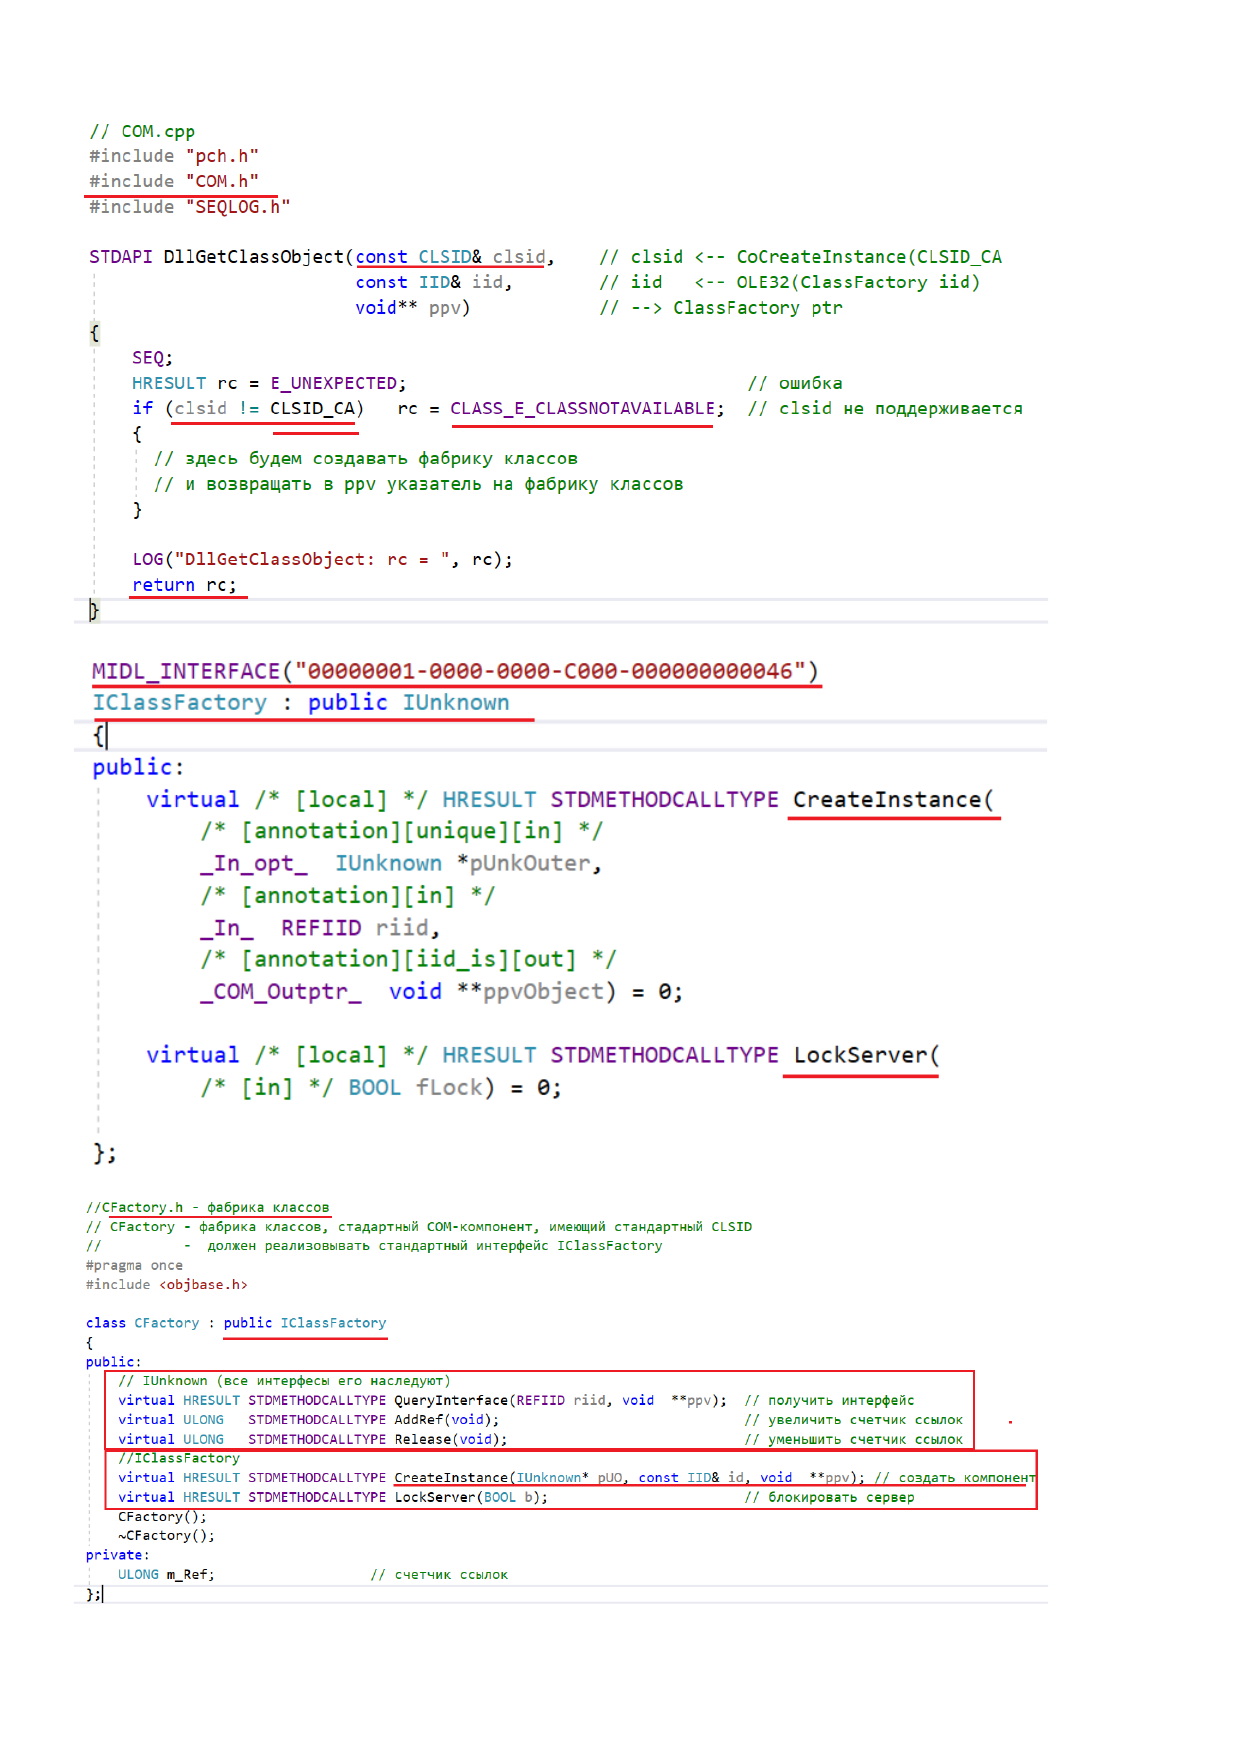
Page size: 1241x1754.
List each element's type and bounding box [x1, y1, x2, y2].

picture [73, 644, 1048, 1179]
picture [73, 118, 1049, 626]
picture [73, 1197, 1049, 1609]
